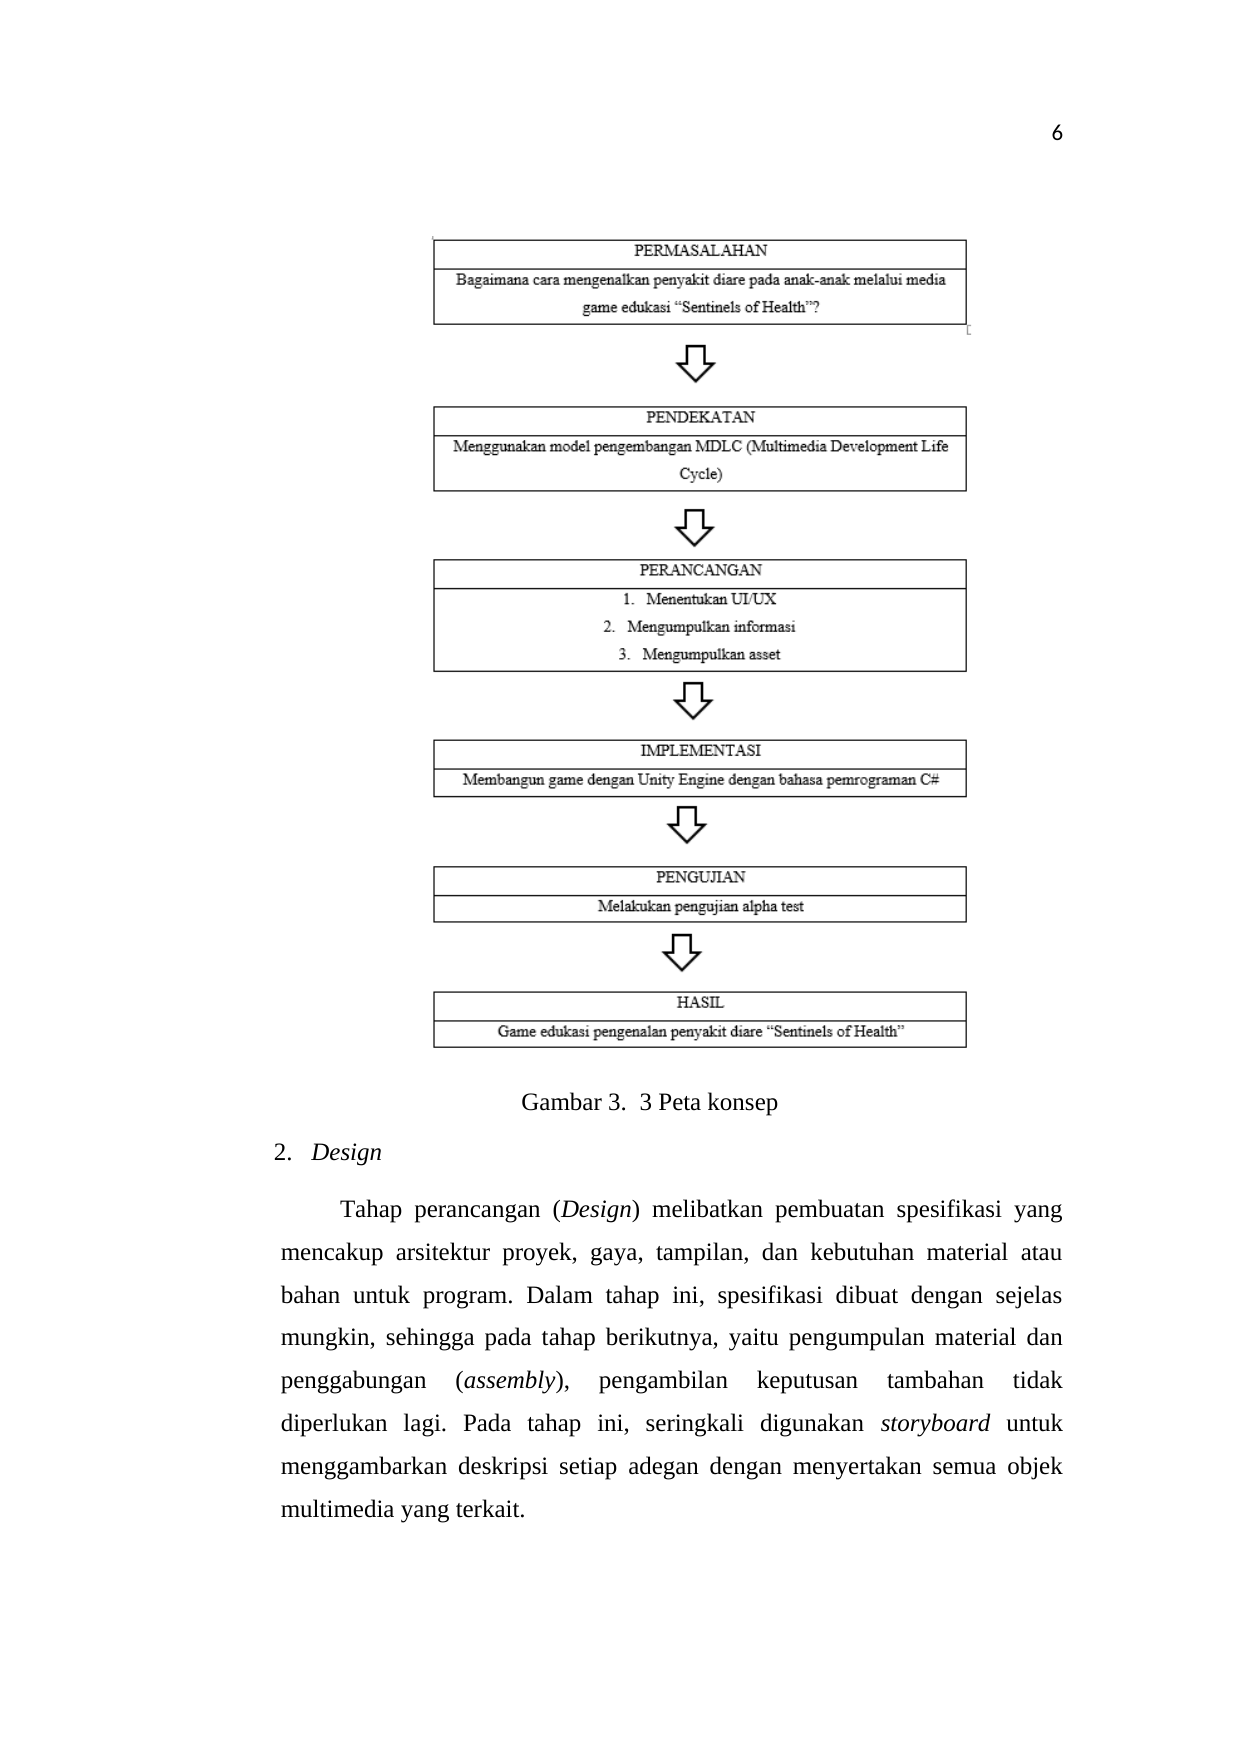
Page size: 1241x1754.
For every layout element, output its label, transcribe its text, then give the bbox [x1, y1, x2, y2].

text Tahap perancangan (Design) melibatkan pembuatan spesifikasi yang mencakup arsitektur proyek, gaya, tampilan, dan kebutuhan material atau bahan untuk program. Dalam tahap ini, spesifikasi dibuat dengan sejelas mungkin, sehingga pada tahap berikutnya, yaitu pengumpulan material dan penggabungan (assembly), pengambilan keputusan tambahan tidak diperlukan lagi. Pada tahap ini, seringkali digunakan storyboard untuk menggambarkan deskripsi setiap adegan dengan menyertakan semua objek multimedia yang terkait. [281, 1194, 1063, 1522]
picture [431, 236, 972, 1053]
text Gambar 3. 3 Peta konsep [236, 1087, 1063, 1116]
list Design [274, 1137, 1063, 1165]
